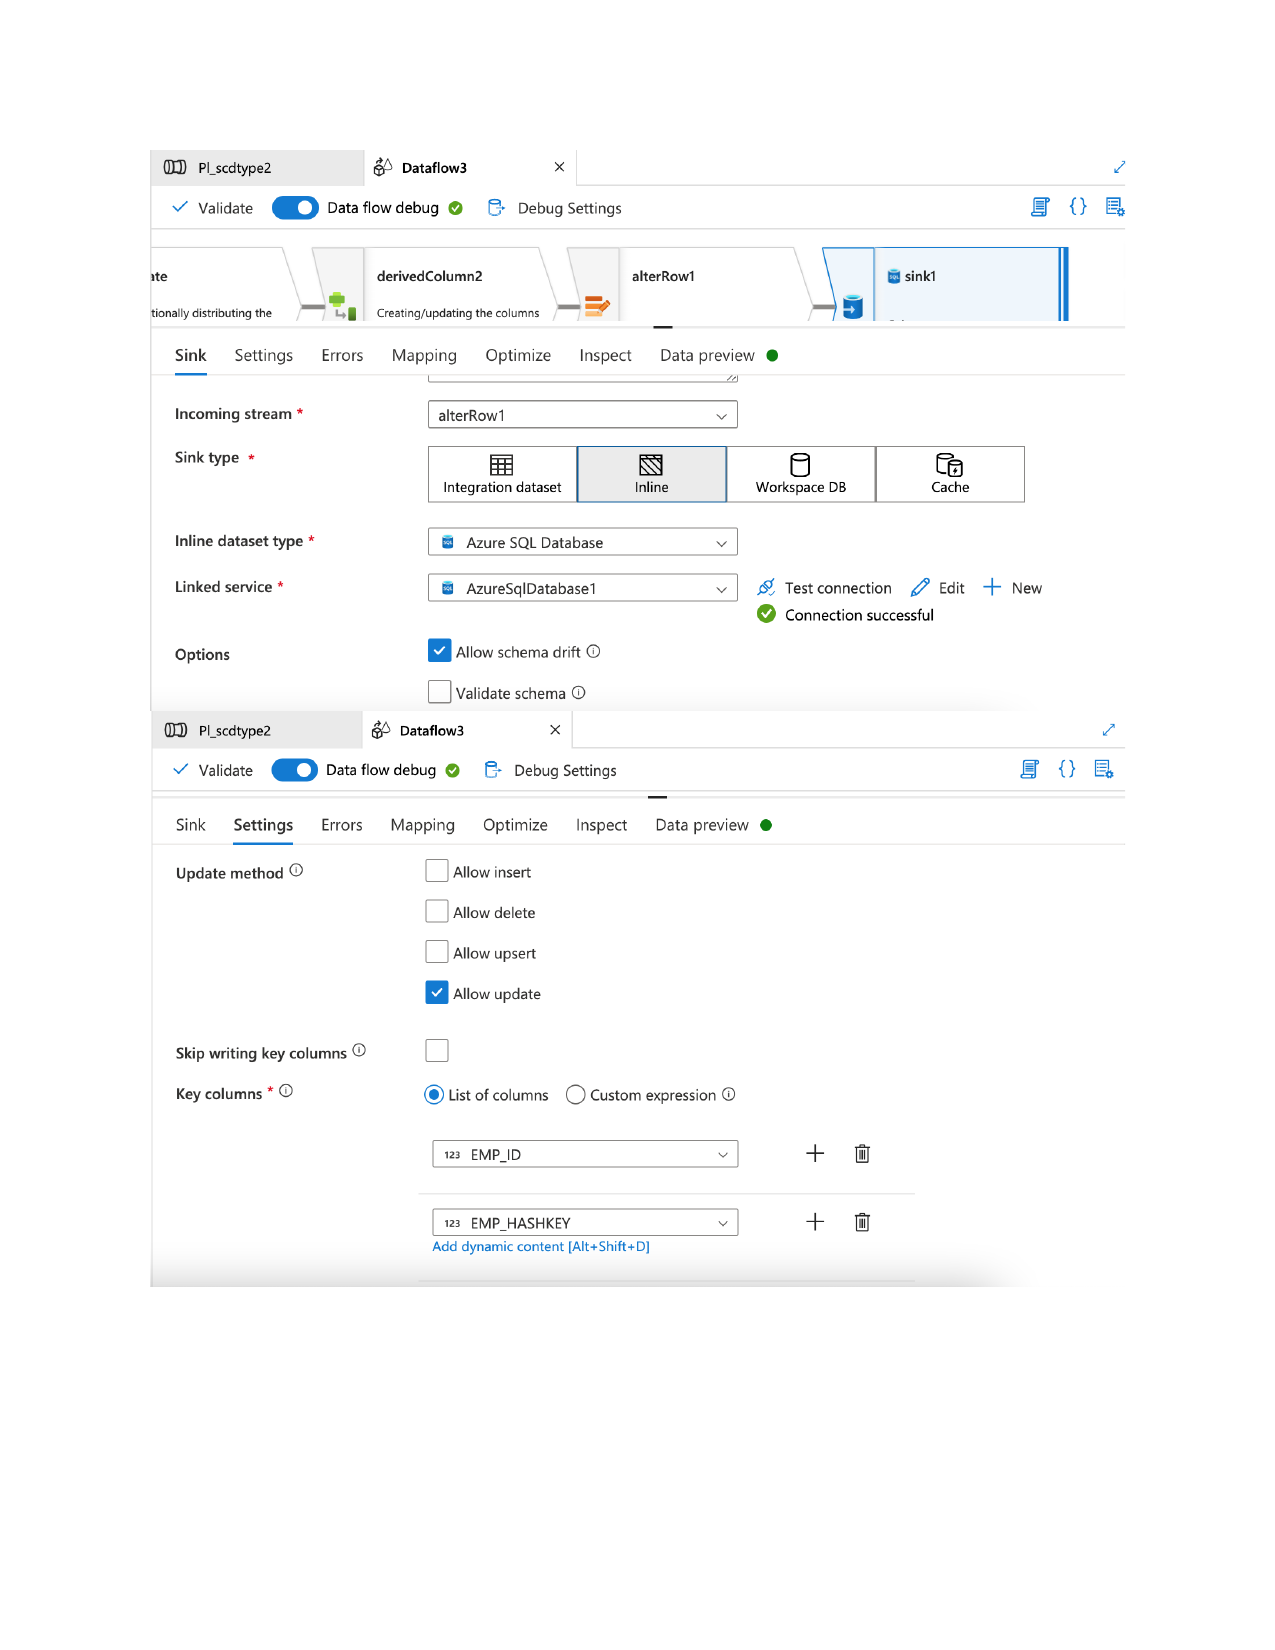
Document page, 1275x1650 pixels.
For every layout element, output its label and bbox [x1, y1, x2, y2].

picture [150, 150, 1125, 1287]
